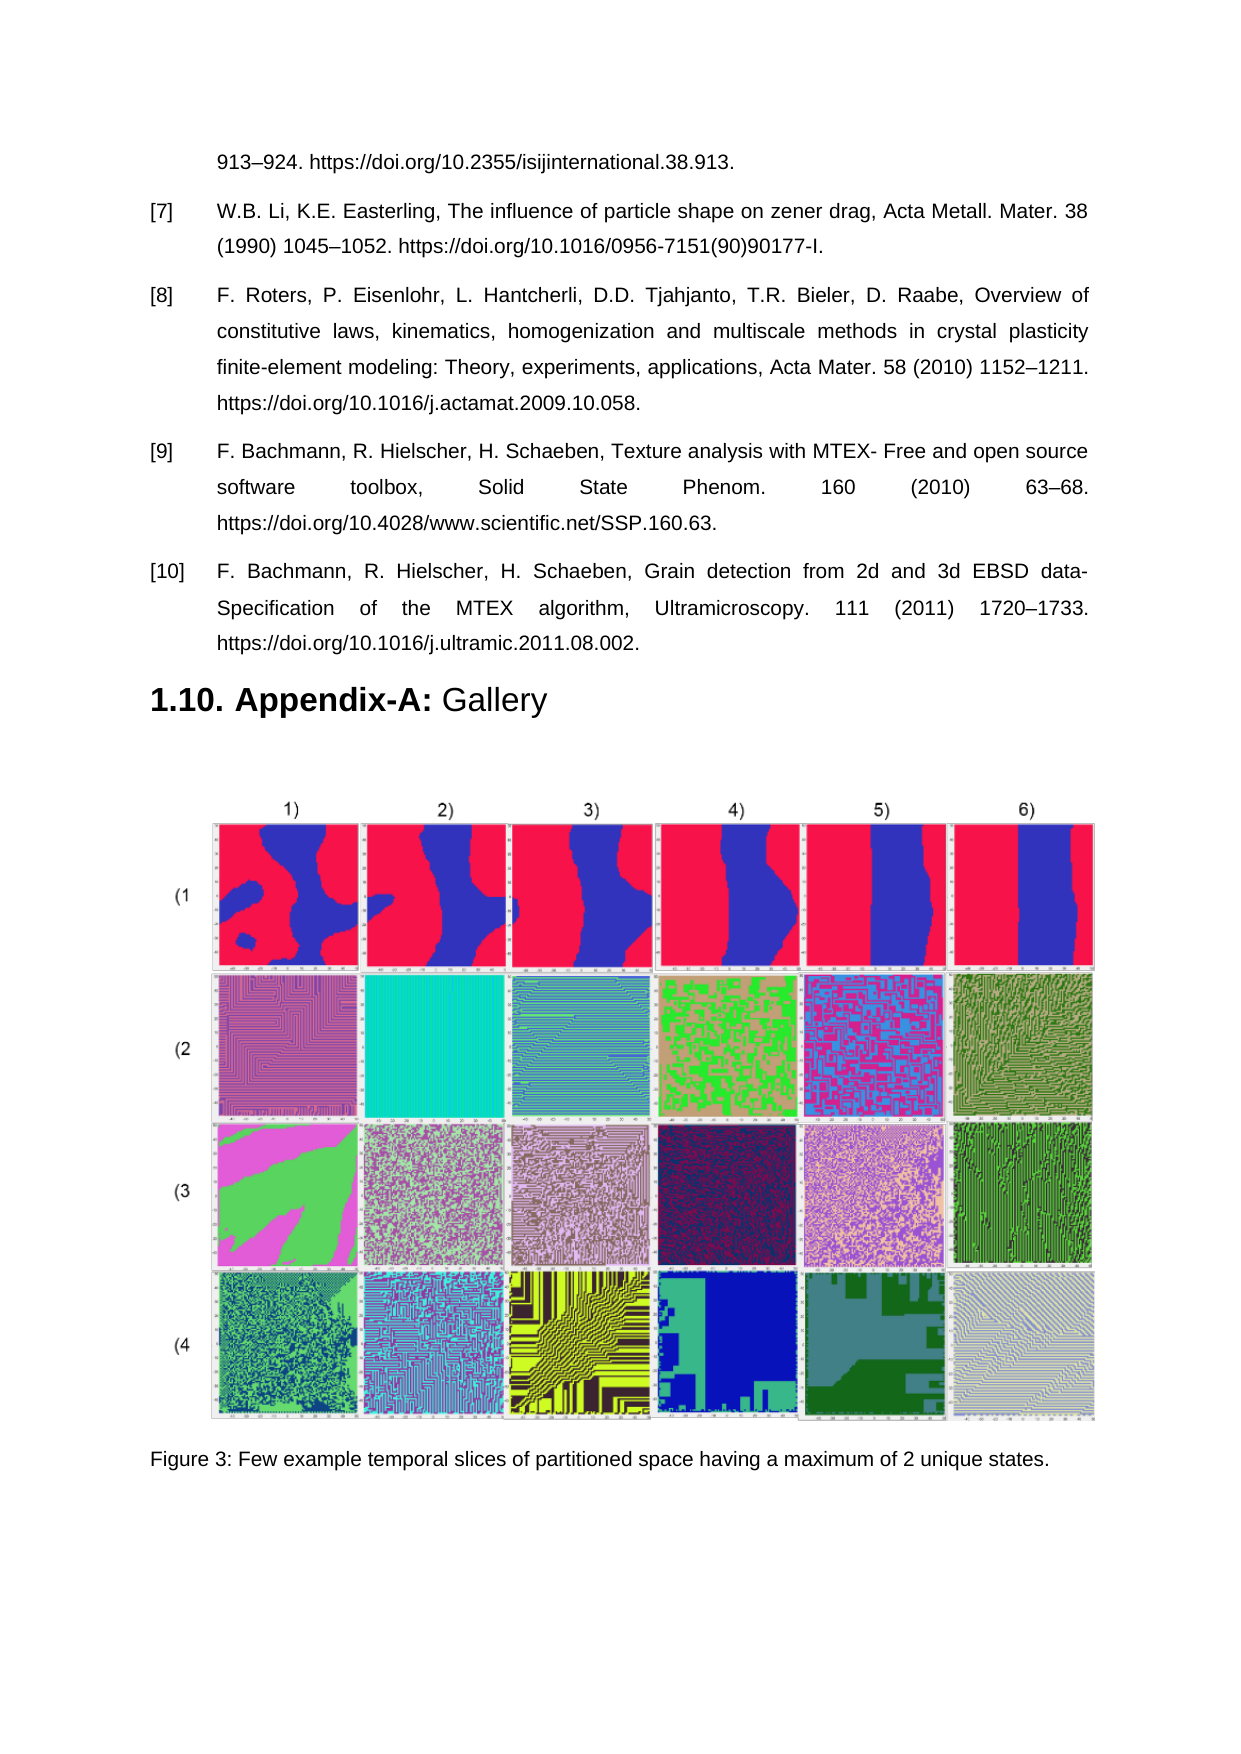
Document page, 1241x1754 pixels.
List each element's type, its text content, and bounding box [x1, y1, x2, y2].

subtitle Appendix-A: Gallery [150, 680, 1090, 718]
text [150, 150, 1090, 174]
text [10] F. Bachmann, R. Hielscher, H. Schaeben, Grain detection from 2d and 3d EBSD data-Specification of the MTEX algorithm, Ultramicroscopy. 111 (2011) 1720–1733. https://doi.org/10.1016/j.ultramic.2011.08.002. [150, 559, 1090, 655]
text [7] W.B. Li, K.E. Easterling, The influence of particle shape on zener drag, Acta Metall. Mater. 38 (1990) 1045–1052. https://doi.org/10.1016/0956-7151(90)90177-I. [150, 198, 1090, 258]
text [9] F. Bachmann, R. Hielscher, H. Schaeben, Texture analysis with MTEX- Free and open source software toolbox, Solid State Phenom. 160 (2010) 63–68. https://doi.org/10.4028/www.scientific.net/SSP.160.63. [150, 439, 1090, 535]
picture [150, 792, 1095, 1421]
text [8] F. Roters, P. Eisenlohr, L. Hantcherli, D.D. Tjahjanto, T.R. Bieler, D. Raabe, Overview of constitutive laws, kinematics, homogenization and multiscale methods in crystal plasticity finite-element modeling: Theory, experiments, applications, Acta Mater. 58 (2010) 1152–1211. https://doi.org/10.1016/j.actamat.2009.10.058. [150, 283, 1090, 414]
